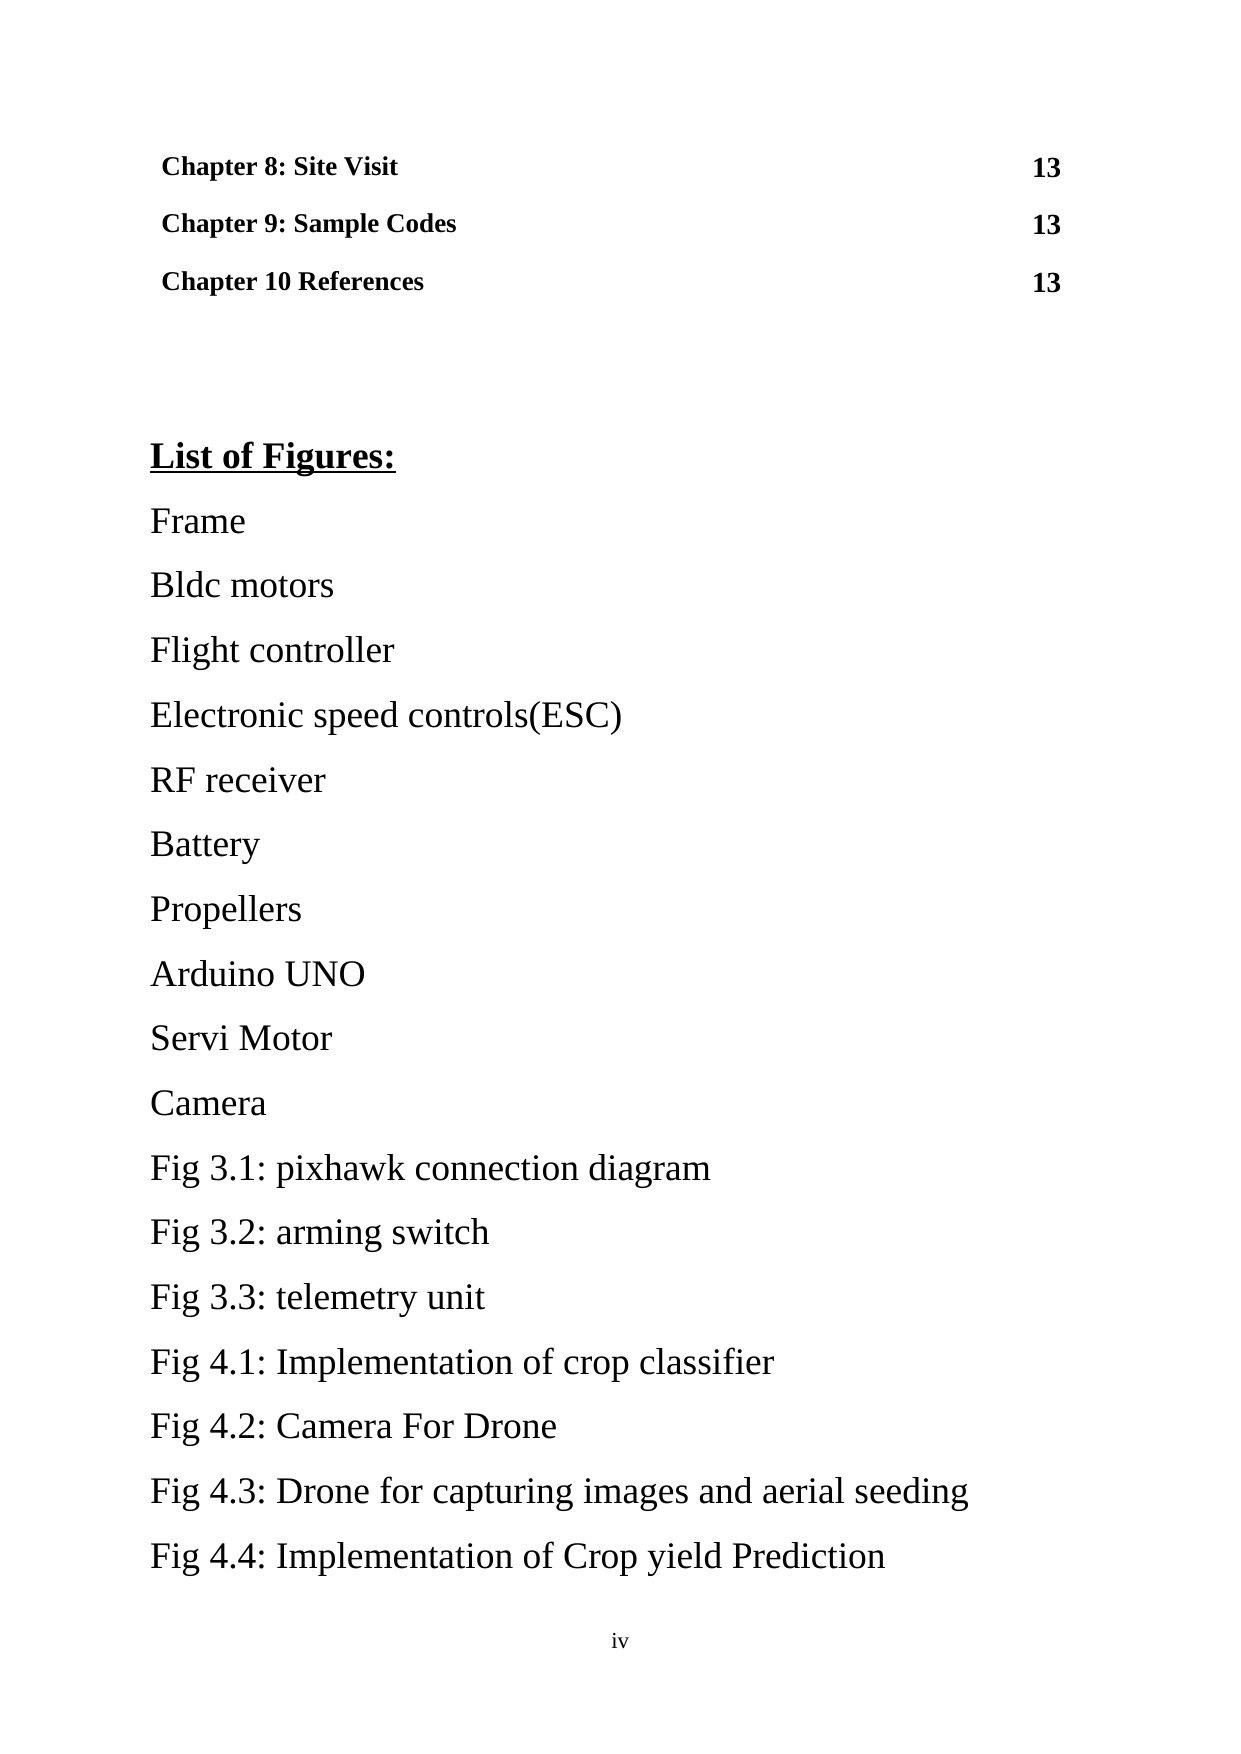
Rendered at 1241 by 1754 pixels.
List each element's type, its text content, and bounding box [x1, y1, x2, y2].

title Camera [150, 1080, 1080, 1123]
title Frame [150, 498, 1080, 541]
title Bldc motors [150, 563, 1080, 606]
table_cell Chapter 9: Sample Codes [150, 208, 1021, 265]
title Fig 4.1: Implementation of crop classifier [150, 1339, 1080, 1382]
title Fig 3.3: telemetry unit [150, 1274, 1080, 1318]
table_cell 13 [1021, 265, 1089, 322]
title Servi Motor [150, 1016, 1080, 1059]
table_cell Chapter 10 References [150, 265, 1021, 322]
table_cell 13 [1021, 150, 1089, 207]
title Flight controller [150, 628, 1080, 671]
title Propellers [150, 886, 1080, 929]
title List of Figures: [150, 433, 1080, 477]
title Battery [150, 822, 1080, 865]
title Arduino UNO [150, 951, 1080, 994]
title Fig 3.1: pixhawk connection diagram [150, 1145, 1080, 1188]
title Fig 4.3: Drone for capturing images and aerial seeding [150, 1468, 1080, 1512]
title RF receiver [150, 757, 1080, 800]
title Fig 4.2: Camera For Drone [150, 1404, 1080, 1447]
table_cell Chapter 8: Site Visit [150, 150, 1021, 207]
table_cell 13 [1021, 208, 1089, 265]
title Fig 3.2: arming switch [150, 1210, 1080, 1253]
title Electronic speed controls(ESC) [150, 692, 1080, 735]
title Fig 4.4: Implementation of Crop yield Prediction [150, 1533, 1080, 1576]
